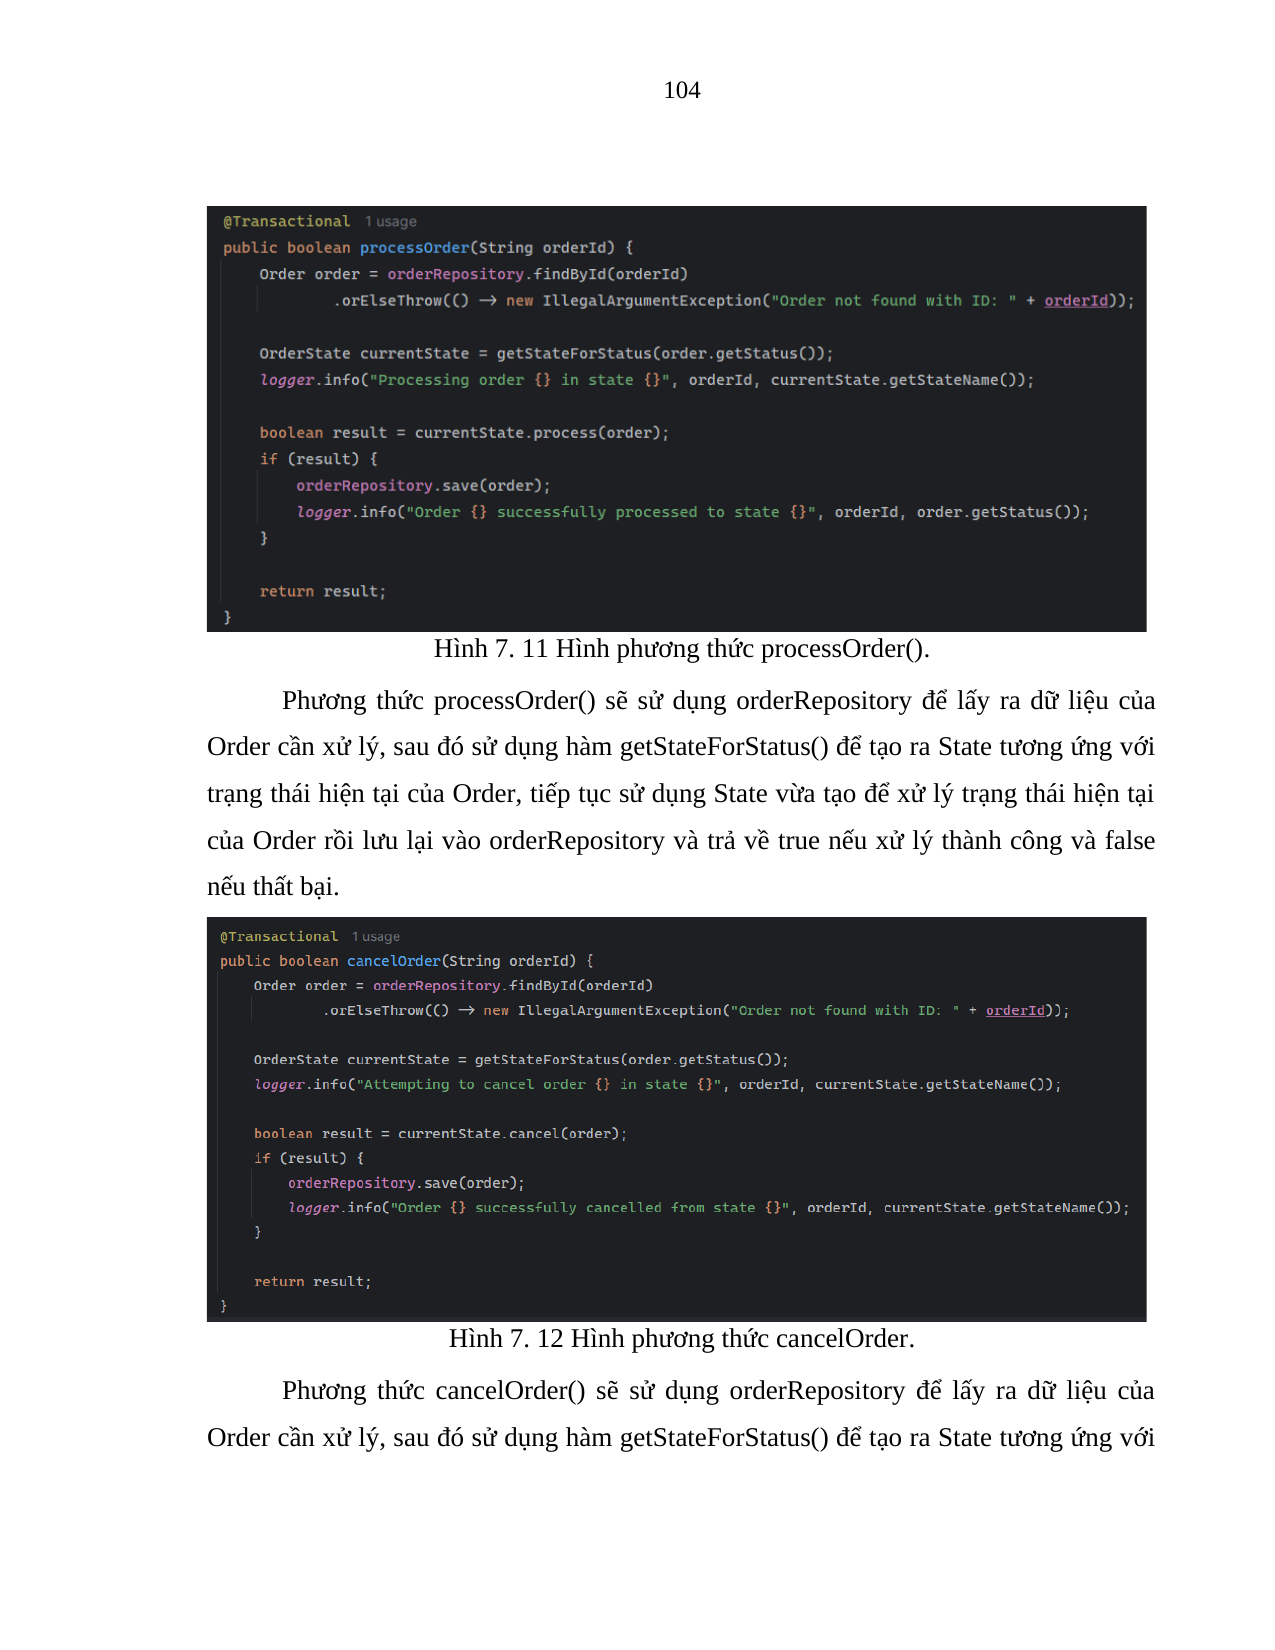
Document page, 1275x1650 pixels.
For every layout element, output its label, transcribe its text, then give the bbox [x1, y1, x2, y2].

picture [206, 917, 1147, 1322]
text Phương thức processOrder() sẽ sử dụng orderRepository để lấy ra dữ liệu của Order cần xử lý, sau đó sử dụng hàm getStateForStatus() để tạo ra State tương ứng với trạng thái hiện tại của Order, tiếp tục sử dụng State vừa tạo để xử lý trạng thái hiện tại của Order rồi lưu lại vào orderRepository và trả về true nếu xử lý thành công và false nếu thất bại. [207, 684, 1157, 902]
picture [206, 206, 1147, 632]
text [207, 1374, 1157, 1452]
